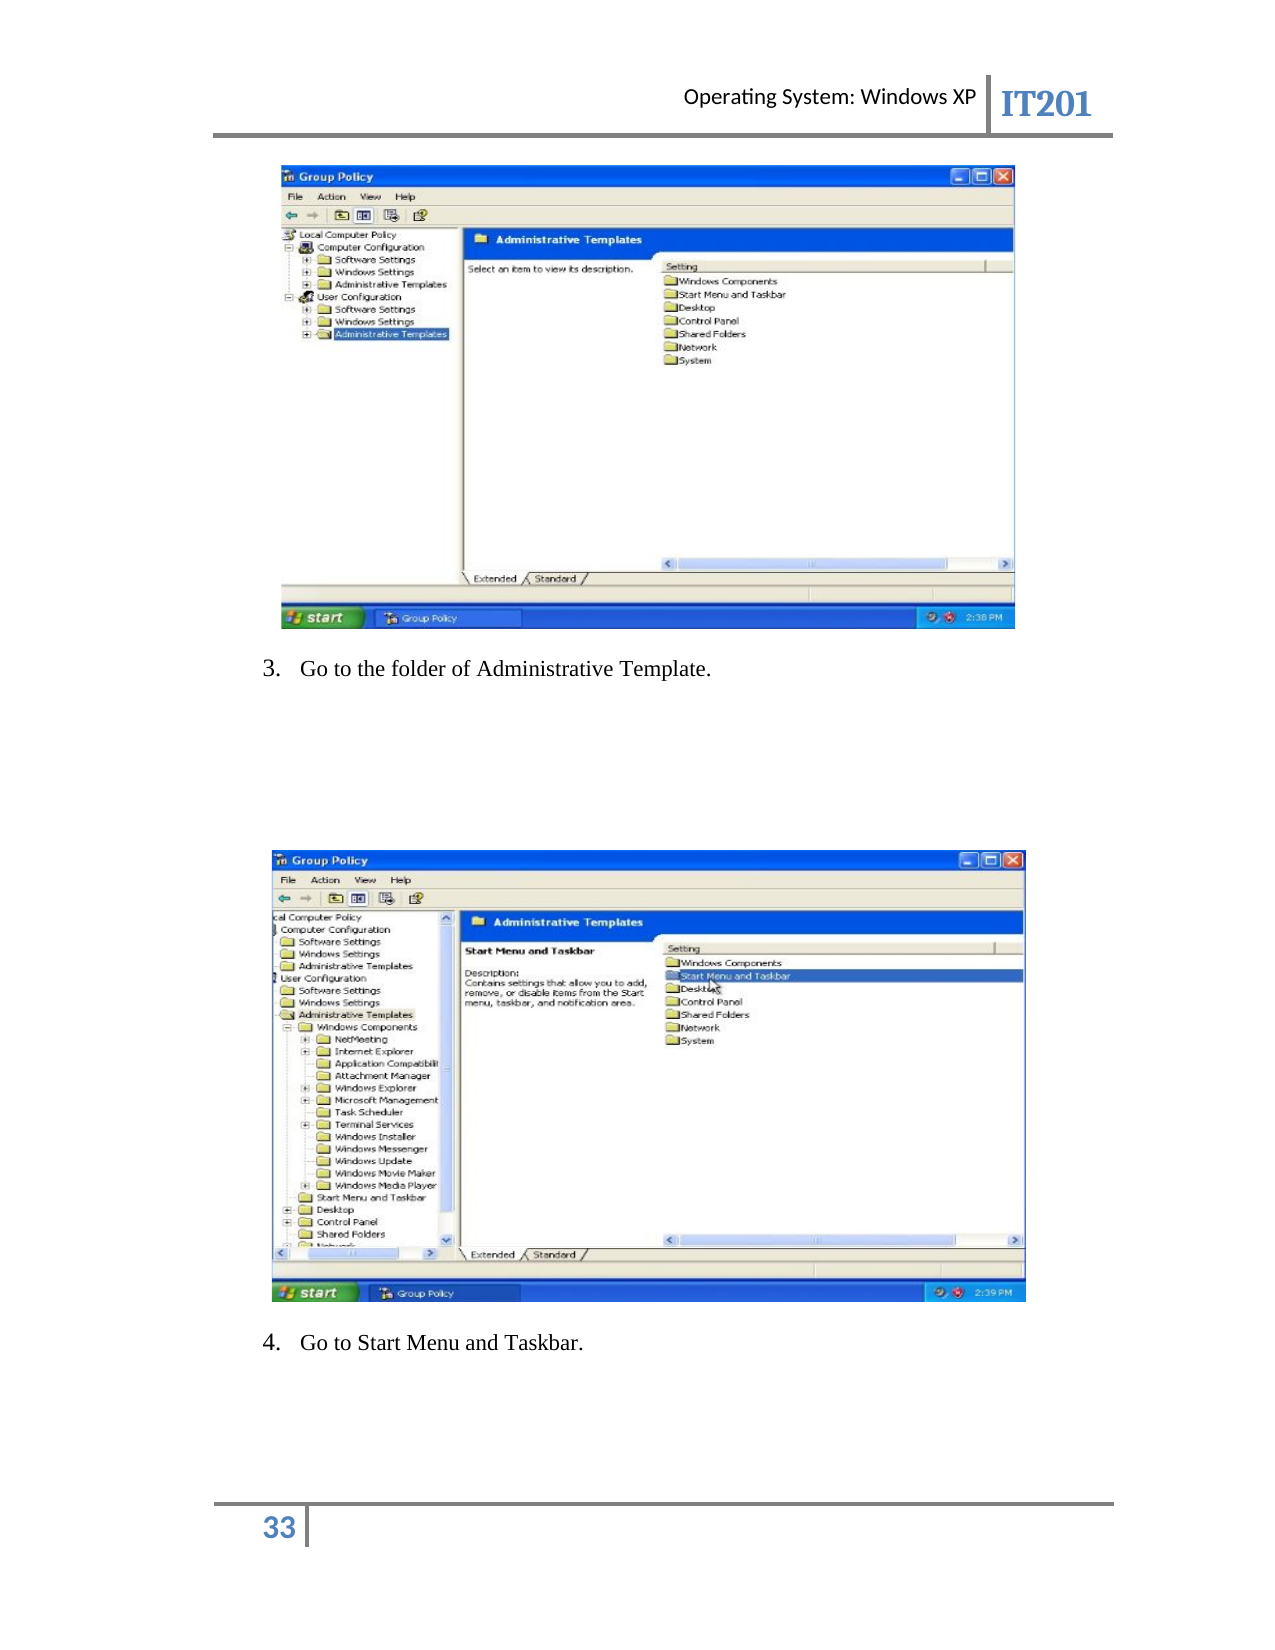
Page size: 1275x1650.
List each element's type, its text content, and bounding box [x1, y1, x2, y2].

picture [281, 165, 1016, 629]
list Go to Start Menu and Taskbar. [262, 1327, 1125, 1356]
list Go to the folder of Administrative Template. [262, 653, 1125, 682]
picture [271, 850, 1026, 1302]
